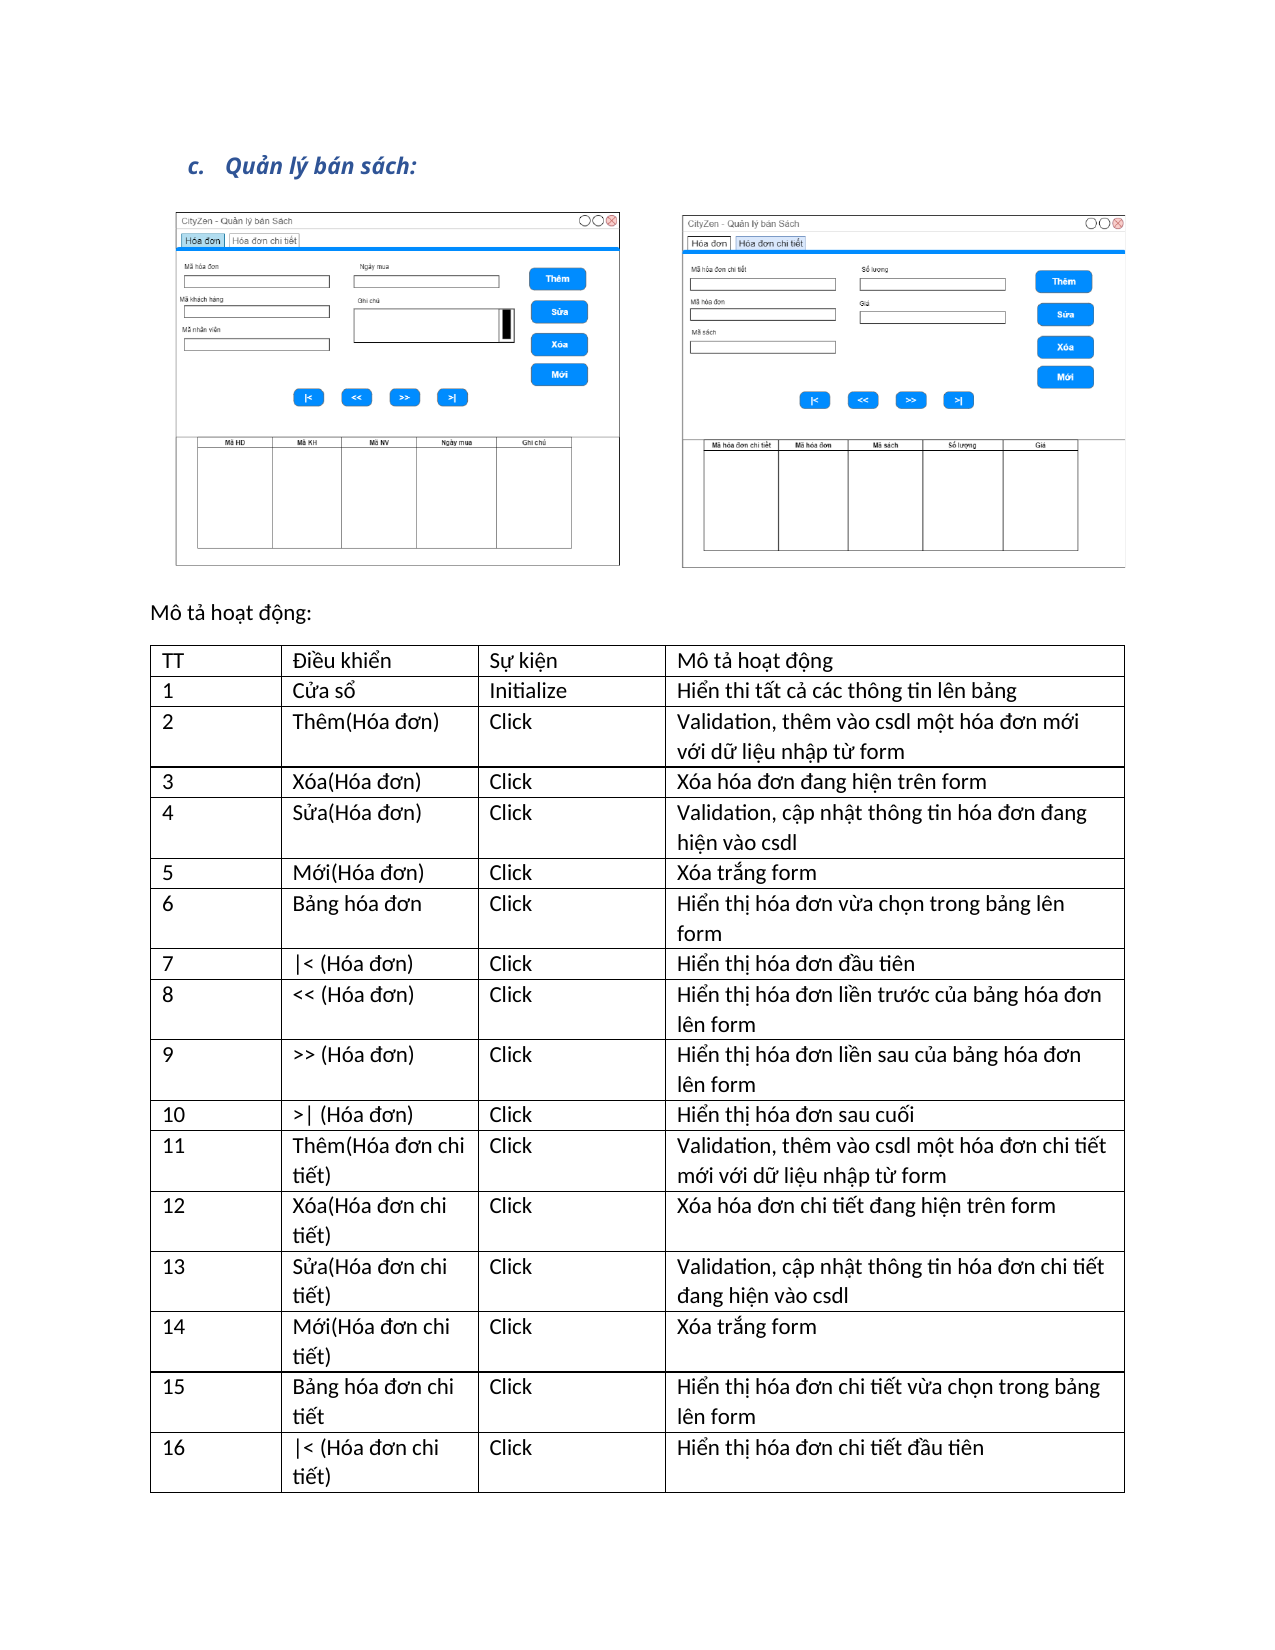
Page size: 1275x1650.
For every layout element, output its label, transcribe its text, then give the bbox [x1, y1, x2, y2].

table_cell Click [479, 768, 665, 797]
table_cell 14 [151, 1312, 281, 1371]
table_cell 13 [151, 1252, 281, 1311]
table_cell Xóa trắng form [666, 859, 1124, 888]
table_header TT [151, 646, 281, 676]
table_cell 16 [151, 1433, 281, 1492]
table_cell Click [479, 1433, 665, 1492]
table_cell Thêm(Hóa đơn chi tiết) [282, 1131, 478, 1191]
table_cell Click [479, 1192, 665, 1251]
table_cell Hiển thị hóa đơn sau cuối [666, 1101, 1124, 1130]
table_cell |< (Hóa đơn chi tiết) [282, 1433, 478, 1492]
table_cell 6 [151, 889, 281, 948]
table_header Điều khiển [282, 646, 478, 676]
table_cell 11 [151, 1131, 281, 1191]
table_cell Hiển thị hóa đơn vừa chọn trong bảng lên form [666, 889, 1124, 948]
table_cell Validation, thêm vào csdl một hóa đơn mới với dữ liệu nhập từ form [666, 707, 1124, 766]
table_cell Xóa(Hóa đơn chi tiết) [282, 1192, 478, 1251]
text Mô tả hoạt động: [150, 598, 1125, 627]
table_cell 7 [151, 949, 281, 979]
table_cell Thêm(Hóa đơn) [282, 707, 478, 766]
table_cell << (Hóa đơn) [282, 980, 478, 1039]
table_cell Xóa(Hóa đơn) [282, 768, 478, 797]
table_cell Click [479, 1252, 665, 1311]
table_cell Click [479, 859, 665, 888]
table_cell 2 [151, 707, 281, 766]
table_cell Validation, cập nhật thông tin hóa đơn chi tiết đang hiện vào csdl [666, 1252, 1124, 1311]
table_cell 5 [151, 859, 281, 888]
table_cell 8 [151, 980, 281, 1039]
table_cell 15 [151, 1373, 281, 1432]
table_cell Click [479, 1040, 665, 1099]
table_cell Click [479, 949, 665, 979]
table_cell Hiển thị hóa đơn liền trước của bảng hóa đơn lên form [666, 980, 1124, 1039]
table_cell 10 [151, 1101, 281, 1130]
table_header Sự kiện [479, 646, 665, 676]
table_cell >> (Hóa đơn) [282, 1040, 478, 1099]
table_cell Xóa hóa đơn đang hiện trên form [666, 768, 1124, 797]
table_cell Click [479, 980, 665, 1039]
table_cell >| (Hóa đơn) [282, 1101, 478, 1130]
table_cell Sửa(Hóa đơn) [282, 798, 478, 857]
table_cell Validation, cập nhật thông tin hóa đơn đang hiện vào csdl [666, 798, 1124, 857]
table_cell 4 [151, 798, 281, 857]
table_cell Validation, thêm vào csdl một hóa đơn chi tiết mới với dữ liệu nhập từ form [666, 1131, 1124, 1191]
table_cell Click [479, 1131, 665, 1191]
table_cell Bảng hóa đơn [282, 889, 478, 948]
table_cell Click [479, 1101, 665, 1130]
table_cell Hiển thị hóa đơn liền sau của bảng hóa đơn lên form [666, 1040, 1124, 1099]
table_cell Hiển thị hóa đơn chi tiết đầu tiên [666, 1433, 1124, 1492]
table_cell 12 [151, 1192, 281, 1251]
table_cell Sửa(Hóa đơn chi tiết) [282, 1252, 478, 1311]
subtitle Quản lý bán sách: [187, 150, 1125, 181]
table_cell Xóa hóa đơn chi tiết đang hiện trên form [666, 1192, 1124, 1251]
table_cell 3 [151, 768, 281, 797]
table_cell 1 [151, 677, 281, 706]
table_cell Hiển thi tất cả các thông tin lên bảng [666, 677, 1124, 706]
table_cell Click [479, 1373, 665, 1432]
table_cell Initialize [479, 677, 665, 706]
table_cell 9 [151, 1040, 281, 1099]
table_cell Click [479, 889, 665, 948]
table_cell Hiển thị hóa đơn chi tiết vừa chọn trong bảng lên form [666, 1373, 1124, 1432]
table_cell Mới(Hóa đơn chi tiết) [282, 1312, 478, 1371]
picture [150, 212, 1125, 568]
table_cell Hiển thị hóa đơn đầu tiên [666, 949, 1124, 979]
table_cell Cửa sổ [282, 677, 478, 706]
table_header Mô tả hoạt động [666, 646, 1124, 676]
table_cell Mới(Hóa đơn) [282, 859, 478, 888]
table_cell Click [479, 798, 665, 857]
table_cell Click [479, 1312, 665, 1371]
table_cell Click [479, 707, 665, 766]
table_cell |< (Hóa đơn) [282, 949, 478, 979]
table_cell Xóa trắng form [666, 1312, 1124, 1371]
table_cell Bảng hóa đơn chi tiết [282, 1373, 478, 1432]
